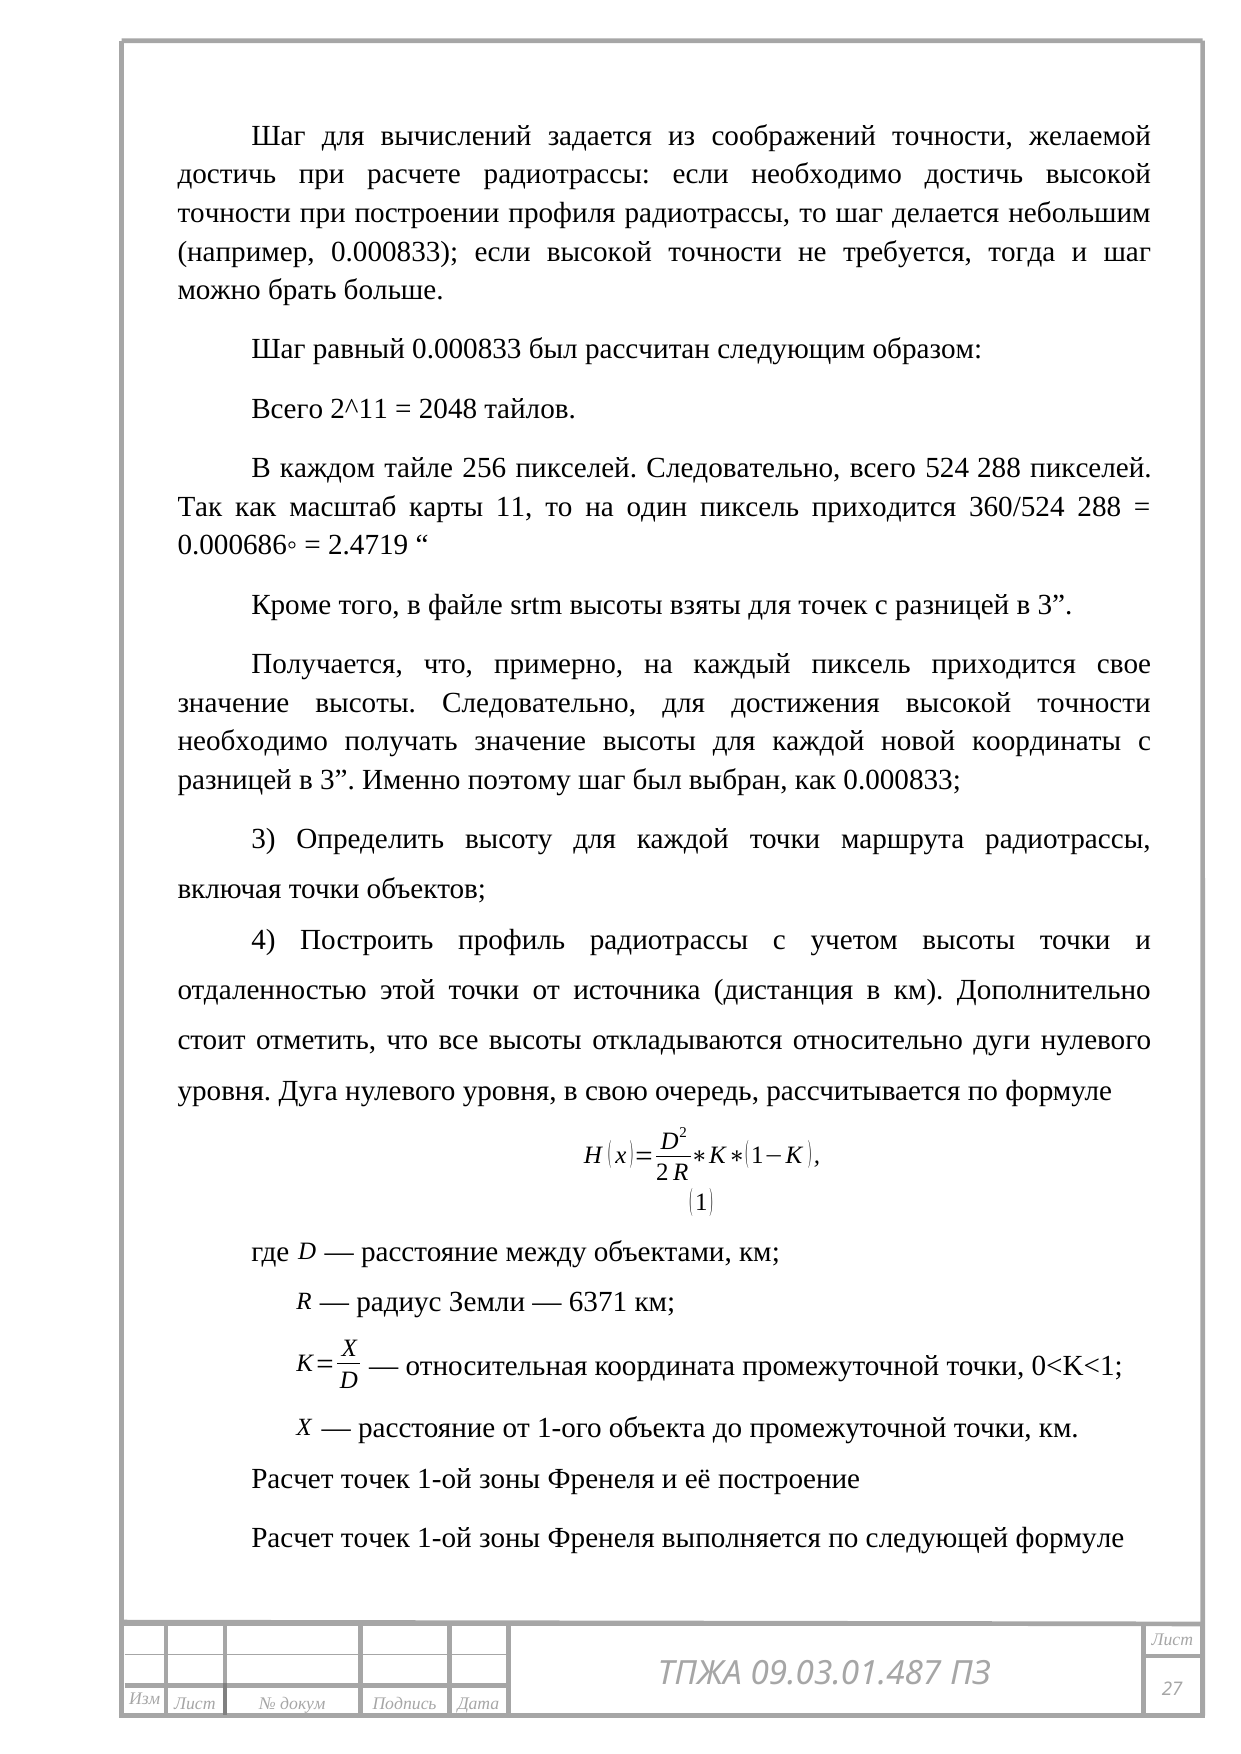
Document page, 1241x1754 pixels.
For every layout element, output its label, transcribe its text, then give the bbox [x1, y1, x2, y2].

text Шаг равный 0.000833 был рассчитан следующим образом: [177, 332, 1152, 365]
text В каждом тайле 256 пикселей. Следовательно, всего 524 288 пикселей. Так как масштаб карты 11, то на один пиксель приходится 360/524 288 = 0.000686◦ = 2.4719 “ [177, 450, 1152, 561]
text — расстояние от 1-ого объекта до промежуточной точки, км. [177, 1411, 1152, 1444]
text Шаг для вычислений задается из соображений точности, желаемой достичь при расчете радиотрассы: если необходимо достичь высокой точности при построении профиля радиотрассы, то шаг делается небольшим (например, 0.000833); если высокой точности не требуется, тогда и шаг можно брать больше. [177, 118, 1152, 306]
text — радиус Земли — 6371 км; [177, 1284, 1152, 1318]
text Расчет точек 1-ой зоны Френеля выполняется по следующей формуле [177, 1520, 1152, 1554]
text — относительная координата промежуточной точки, 0<K<1; [177, 1335, 1152, 1394]
text 4) Построить профиль радиотрассы с учетом высоты точки и отдаленностью этой точки от источника (дистанция в км). Дополнительно стоит отметить, что все высоты откладываются относительно дуги нулевого уровня. Дуга нулевого уровня, в свою очередь, рассчитывается по формуле [177, 922, 1152, 1106]
text Расчет точек 1-ой зоны Френеля и её построение [177, 1461, 1152, 1494]
text 3) Определить высоту для каждой точки маршрута радиотрассы, включая точки объектов; [177, 821, 1152, 905]
text где — расстояние между объектами, км; [177, 1234, 1152, 1268]
text Кроме того, в файле srtm высоты взяты для точек с разницей в 3”. [177, 587, 1152, 620]
text Получается, что, примерно, на каждый пиксель приходится свое значение высоты. Следовательно, для достижения высокой точности необходимо получать значение высоты для каждой новой координаты с разницей в 3”. Именно поэтому шаг был выбран, как 0.000833; [177, 646, 1152, 795]
text Всего 2^11 = 2048 тайлов. [177, 391, 1152, 424]
